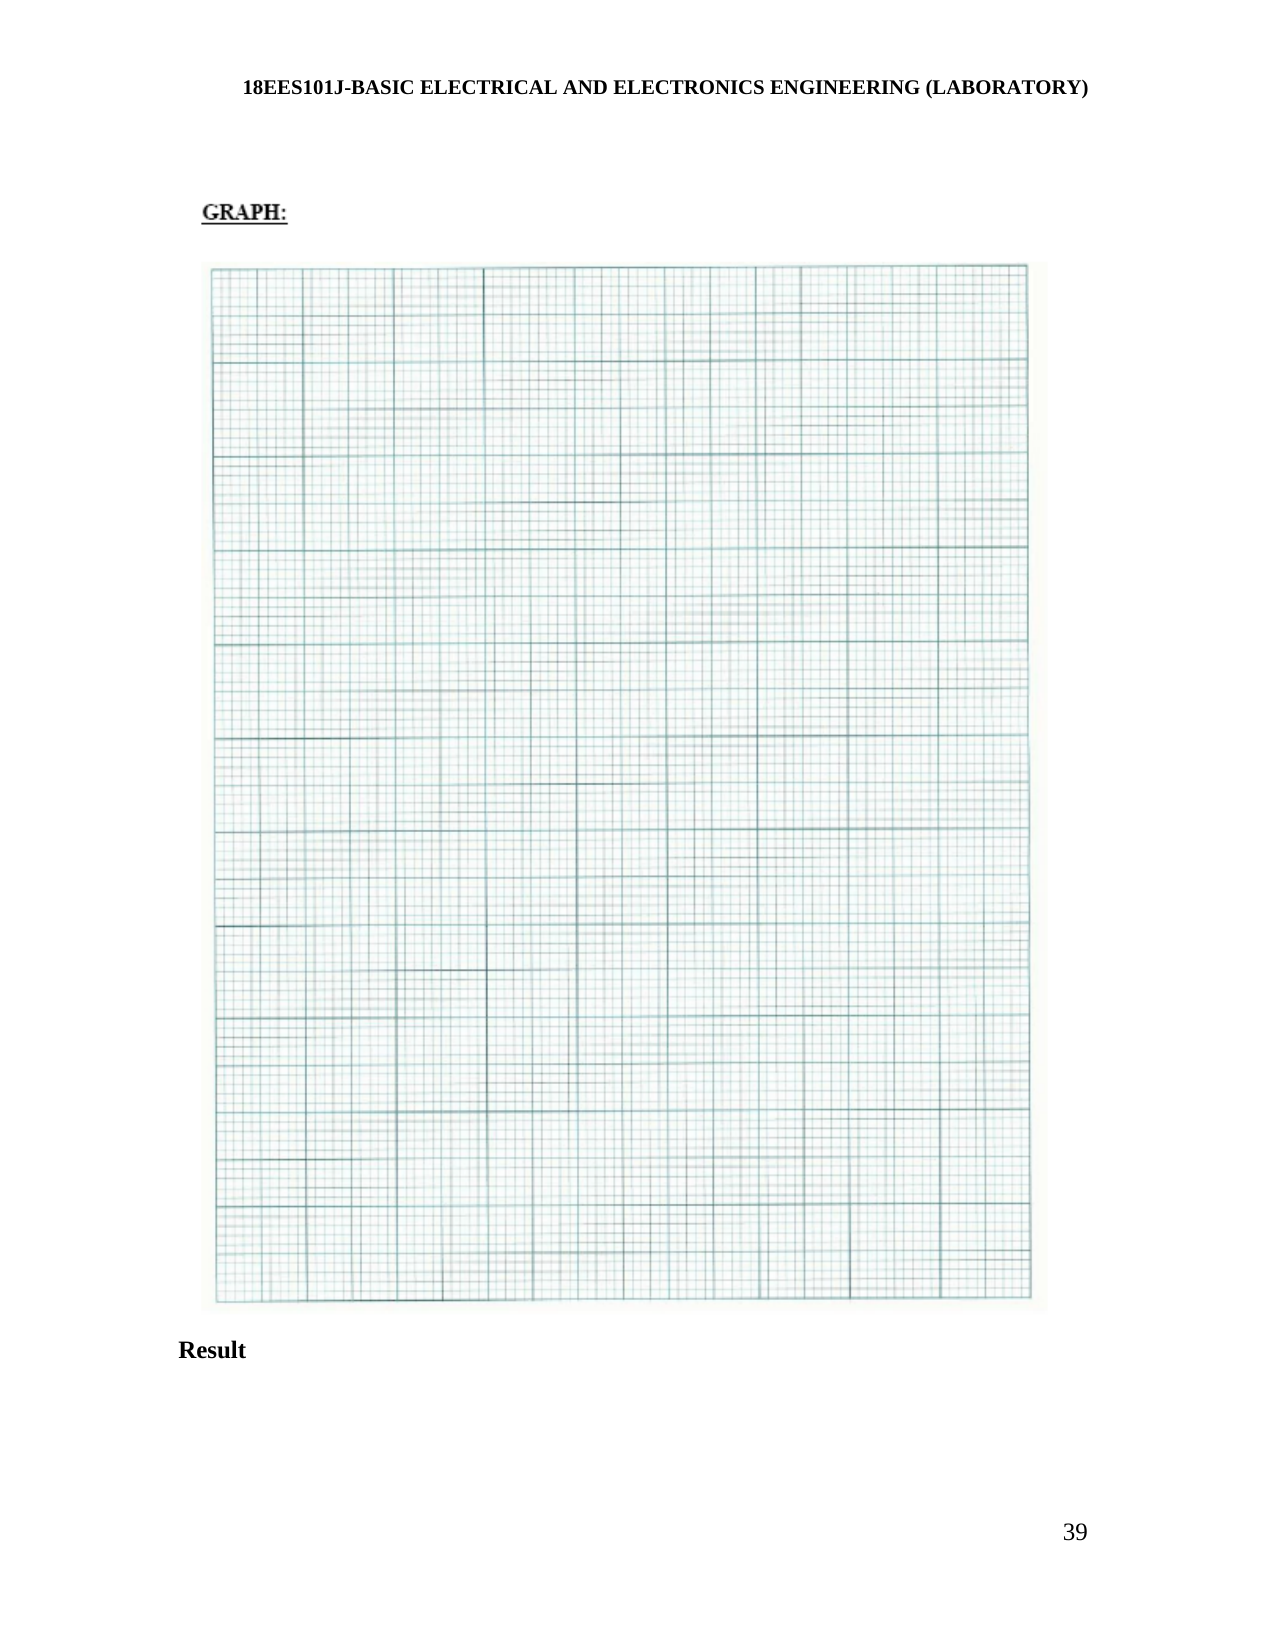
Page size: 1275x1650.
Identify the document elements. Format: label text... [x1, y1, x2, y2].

text Result [178, 1335, 1087, 1364]
